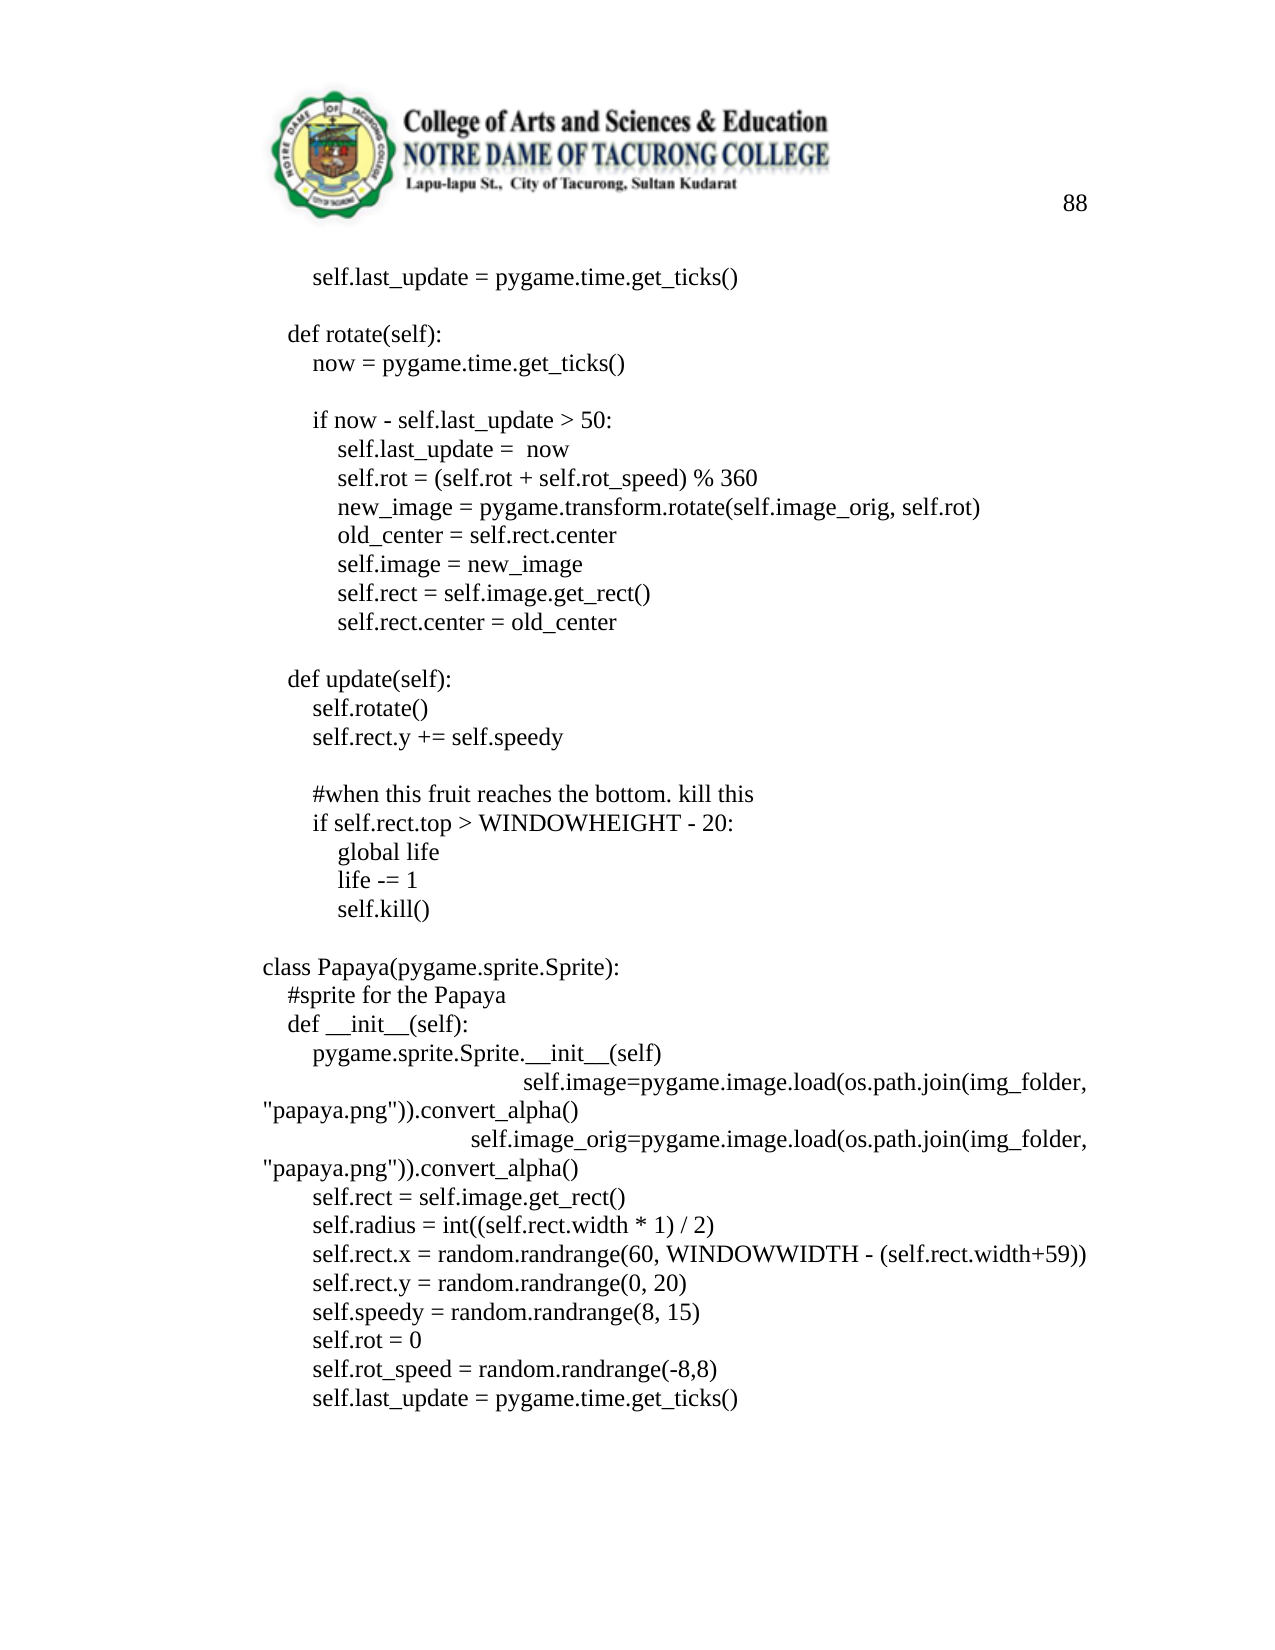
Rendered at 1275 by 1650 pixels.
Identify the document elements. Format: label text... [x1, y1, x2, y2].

text if now - self.last_update > 50: [262, 406, 1087, 434]
text self.last_update = pygame.time.get_ticks() [262, 1383, 1087, 1412]
text def update(self): [262, 664, 1087, 693]
text life -= 1 [262, 866, 1087, 894]
text self.rot_speed = random.randrange(-8,8) [262, 1354, 1087, 1383]
text self.kill() [262, 894, 1087, 923]
text def __init__(self): [262, 1009, 1087, 1038]
text self.rect = self.image.get_rect() [262, 578, 1087, 607]
text if self.rect.top > WINDOWHEIGHT - 20: [262, 808, 1087, 837]
text #sprite for the Papaya [262, 981, 1087, 1009]
text now = pygame.time.get_ticks() [262, 348, 1087, 377]
text self.rect.y = random.randrange(0, 20) [262, 1268, 1087, 1297]
text self.rect.y += self.speedy [262, 722, 1087, 751]
text self.image = new_image [262, 549, 1087, 578]
text self.last_update = pygame.time.get_ticks() [262, 262, 1087, 291]
text class Papaya(pygame.sprite.Sprite): [262, 952, 1087, 981]
text new_image = pygame.transform.rotate(self.image_orig, self.rot) [262, 492, 1087, 521]
text self.rect.center = old_center [262, 607, 1087, 636]
picture [252, 80, 885, 235]
text self.image_orig=pygame.image.load(os.path.join(img_folder, "papaya.png")).convert_alpha() [262, 1124, 1087, 1182]
text self.rect.x = random.randrange(60, WINDOWWIDTH - (self.rect.width+59)) [262, 1239, 1087, 1268]
text def rotate(self): [262, 319, 1087, 348]
text self.rect = self.image.get_rect() [262, 1182, 1087, 1211]
text self.image=pygame.image.load(os.path.join(img_folder, "papaya.png")).convert_alpha() [262, 1067, 1087, 1124]
text old_center = self.rect.center [262, 521, 1087, 549]
text global life [262, 837, 1087, 866]
text self.radius = int((self.rect.width * 1) / 2) [262, 1211, 1087, 1239]
text self.rotate() [262, 693, 1087, 722]
text self.rot = 0 [262, 1326, 1087, 1354]
text self.speedy = random.randrange(8, 15) [262, 1297, 1087, 1326]
text self.rot = (self.rot + self.rot_speed) % 360 [262, 463, 1087, 492]
text #when this fruit reaches the bottom. kill this [262, 779, 1087, 808]
text self.last_update = now [262, 434, 1087, 463]
text pygame.sprite.Sprite.__init__(self) [262, 1038, 1087, 1067]
